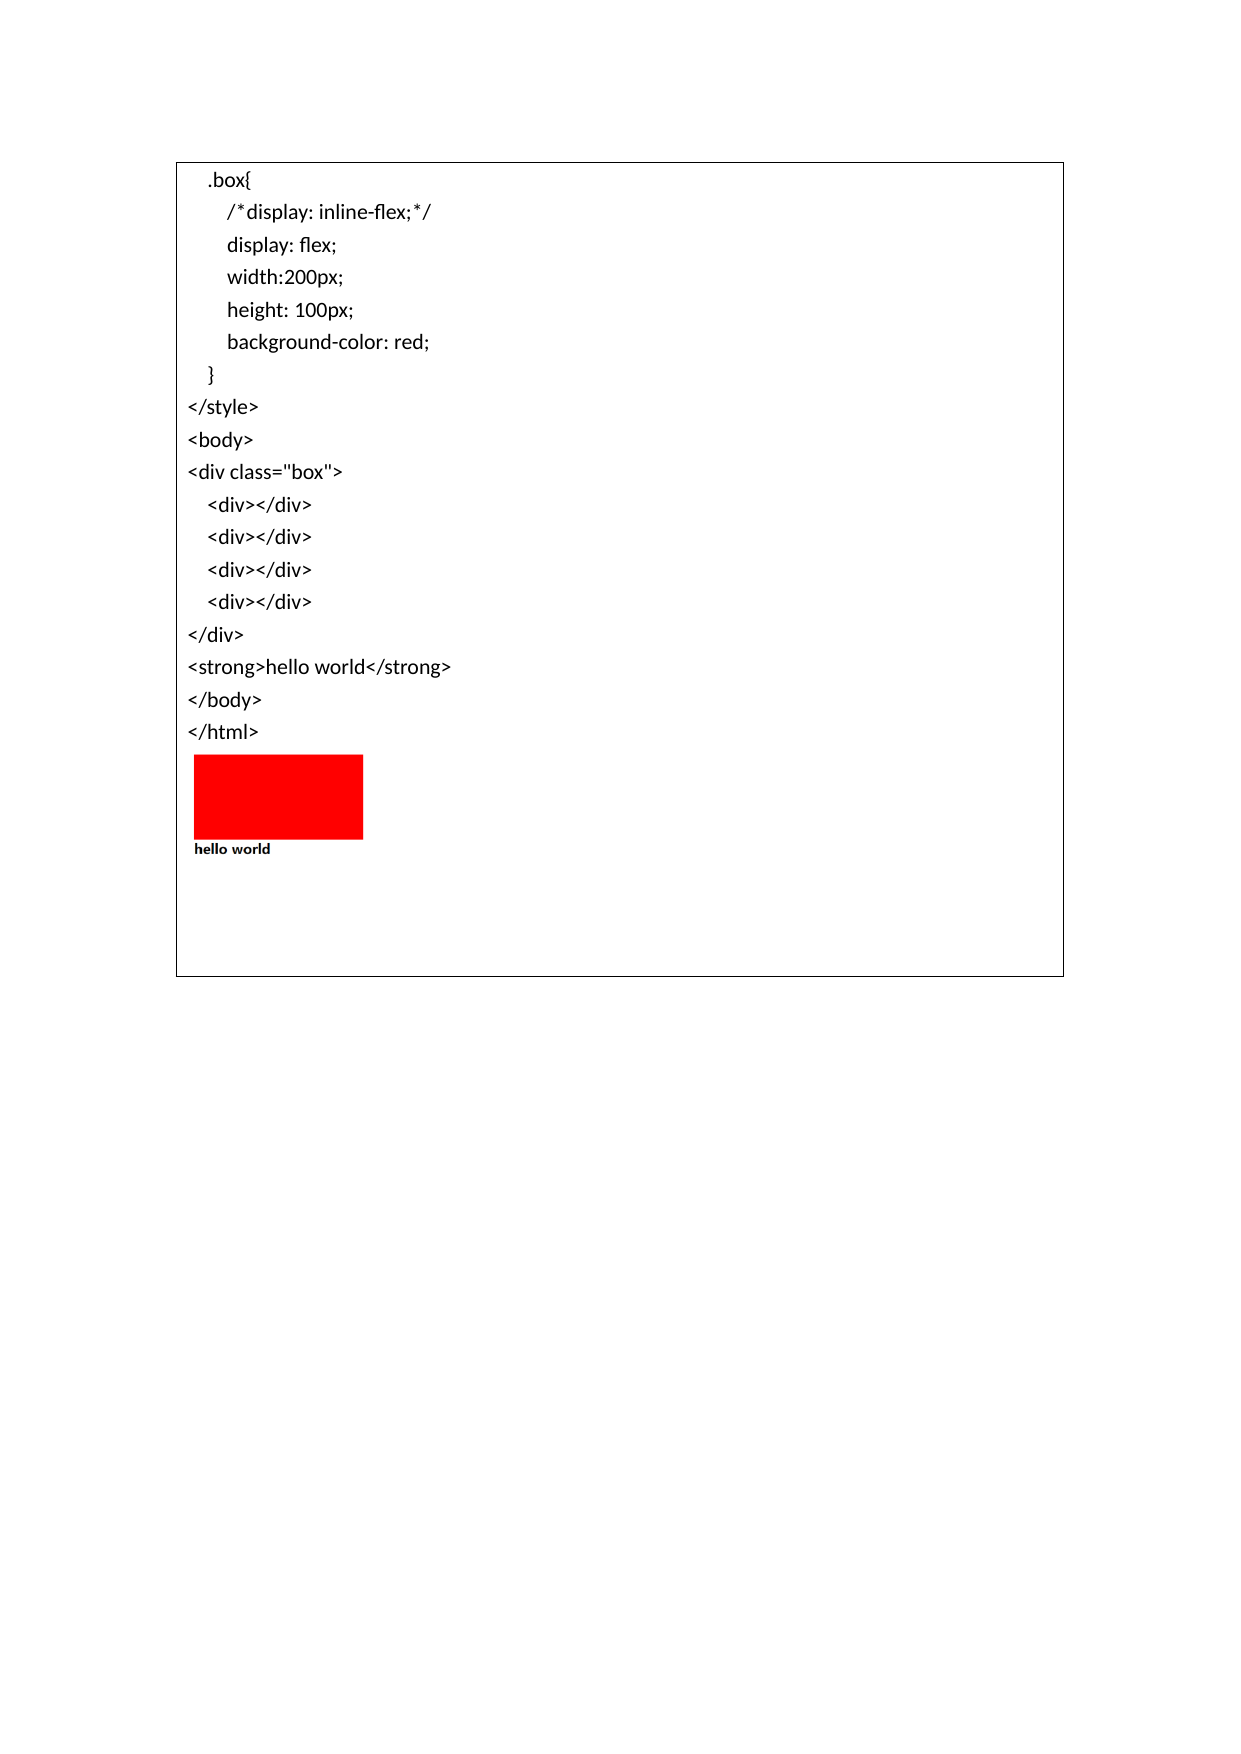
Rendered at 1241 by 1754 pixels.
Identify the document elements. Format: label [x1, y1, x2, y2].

picture [187, 748, 1052, 952]
table_header [177, 163, 1063, 976]
